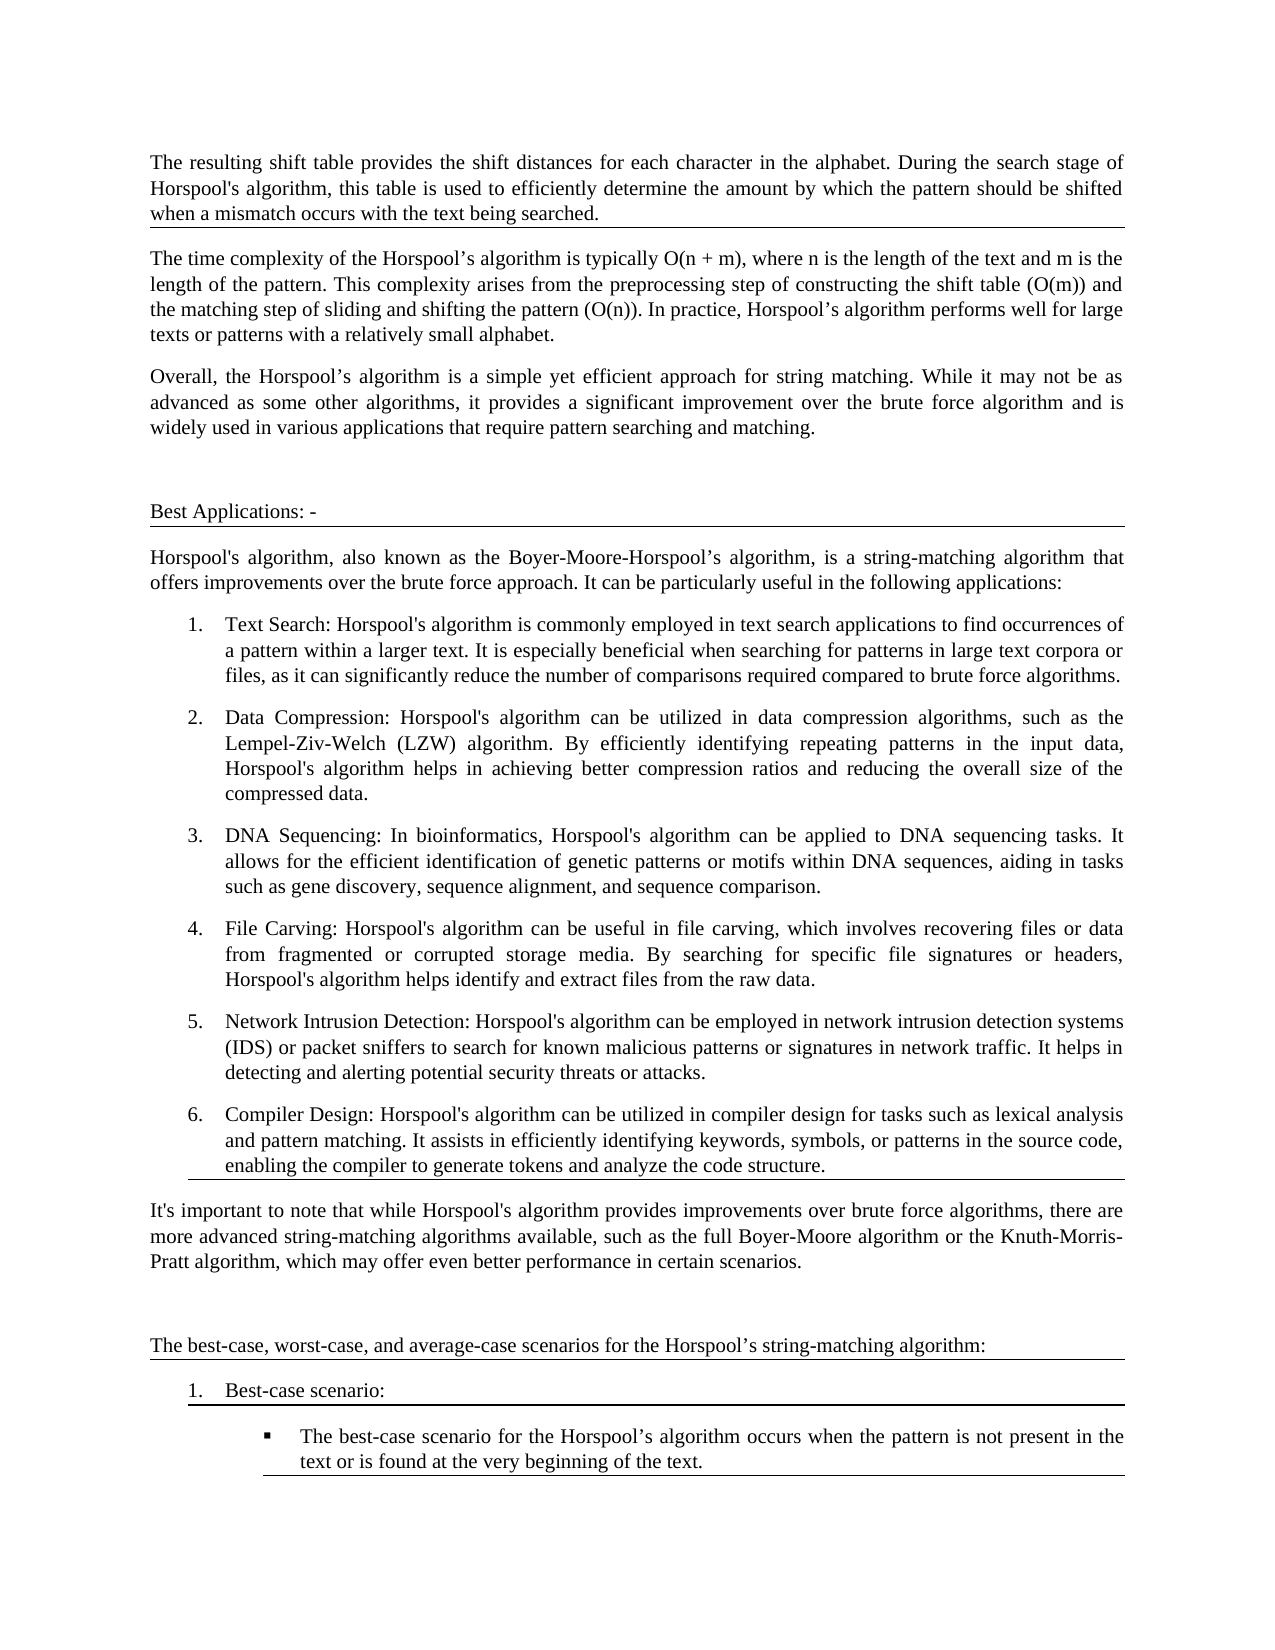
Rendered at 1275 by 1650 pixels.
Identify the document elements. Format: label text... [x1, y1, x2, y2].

text The best-case, worst-case, and average-case scenarios for the Horspool’s string-matching algorithm: [150, 1333, 1125, 1359]
list The best-case scenario for the Horspool’s algorithm occurs when the pattern is not present in the text or is found at the very beginning of the text. [262, 1423, 1125, 1476]
list File Carving: Horspool's algorithm can be useful in file carving, which involves recovering files or data from fragmented or corrupted storage media. By searching for specific file signatures or headers, Horspool's algorithm helps identify and extract files from the raw data. [187, 916, 1125, 991]
list Compiler Design: Horspool's algorithm can be utilized in compiler design for tasks such as lexical analysis and pattern matching. It assists in efficiently identifying keywords, symbols, or patterns in the source code, enabling the compiler to generate tokens and analyze the code structure. [187, 1102, 1125, 1180]
text Overall, the Horspool’s algorithm is a simple yet efficient approach for string matching. While it may not be as advanced as some other algorithms, it provides a significant improvement over the brute force algorithm and is widely used in various applications that require pattern searching and matching. [150, 364, 1125, 439]
text Horspool's algorithm, also known as the Boyer-Moore-Horspool’s algorithm, is a string-matching algorithm that offers improvements over the brute force approach. It can be particularly useful in the following applications: [150, 544, 1125, 594]
text Best Applications: - [150, 499, 1125, 526]
text The time complexity of the Horspool’s algorithm is typically O(n + m), where n is the length of the text and m is the length of the pattern. This complexity arises from the preprocessing step of constructing the shift table (O(m)) and the matching step of sliding and shifting the pattern (O(n)). In practice, Horspool’s algorithm performs well for large texts or patterns with a relatively small alphabet. [150, 246, 1125, 346]
list Best-case scenario: [187, 1378, 1125, 1406]
list DNA Sequencing: In bioinformatics, Horspool's algorithm can be applied to DNA sequencing tasks. It allows for the efficient identification of genetic patterns or motifs within DNA sequences, aiding in tasks such as gene discovery, sequence alignment, and sequence comparison. [187, 823, 1125, 898]
list Data Compression: Horspool's algorithm can be utilized in data compression algorithms, such as the Lempel-Ziv-Welch (LZW) algorithm. By efficiently identifying repeating patterns in the input data, Horspool's algorithm helps in achieving better compression ratios and reducing the overall size of the compressed data. [187, 705, 1125, 805]
text It's important to note that while Horspool's algorithm provides improvements over brute force algorithms, there are more advanced string-matching algorithms available, such as the full Boyer-Moore algorithm or the Knuth-Morris-Pratt algorithm, which may offer even better performance in certain scenarios. [150, 1198, 1125, 1273]
list Network Intrusion Detection: Horspool's algorithm can be employed in network intrusion detection systems (IDS) or packet sniffers to search for known malicious patterns or signatures in network traffic. It helps in detecting and alerting potential security threats or attacks. [187, 1009, 1125, 1084]
list Text Search: Horspool's algorithm is commonly employed in text search applications to find occurrences of a pattern within a larger text. It is especially beneficial when searching for patterns in large text corpora or files, as it can significantly reduce the number of comparisons required compared to brute force algorithms. [187, 612, 1125, 687]
text The resulting shift table provides the shift distances for each character in the alphabet. During the search stage of Horspool's algorithm, this table is used to efficiently determine the amount by which the pattern should be shifted when a mismatch occurs with the text being searched. [150, 150, 1125, 227]
